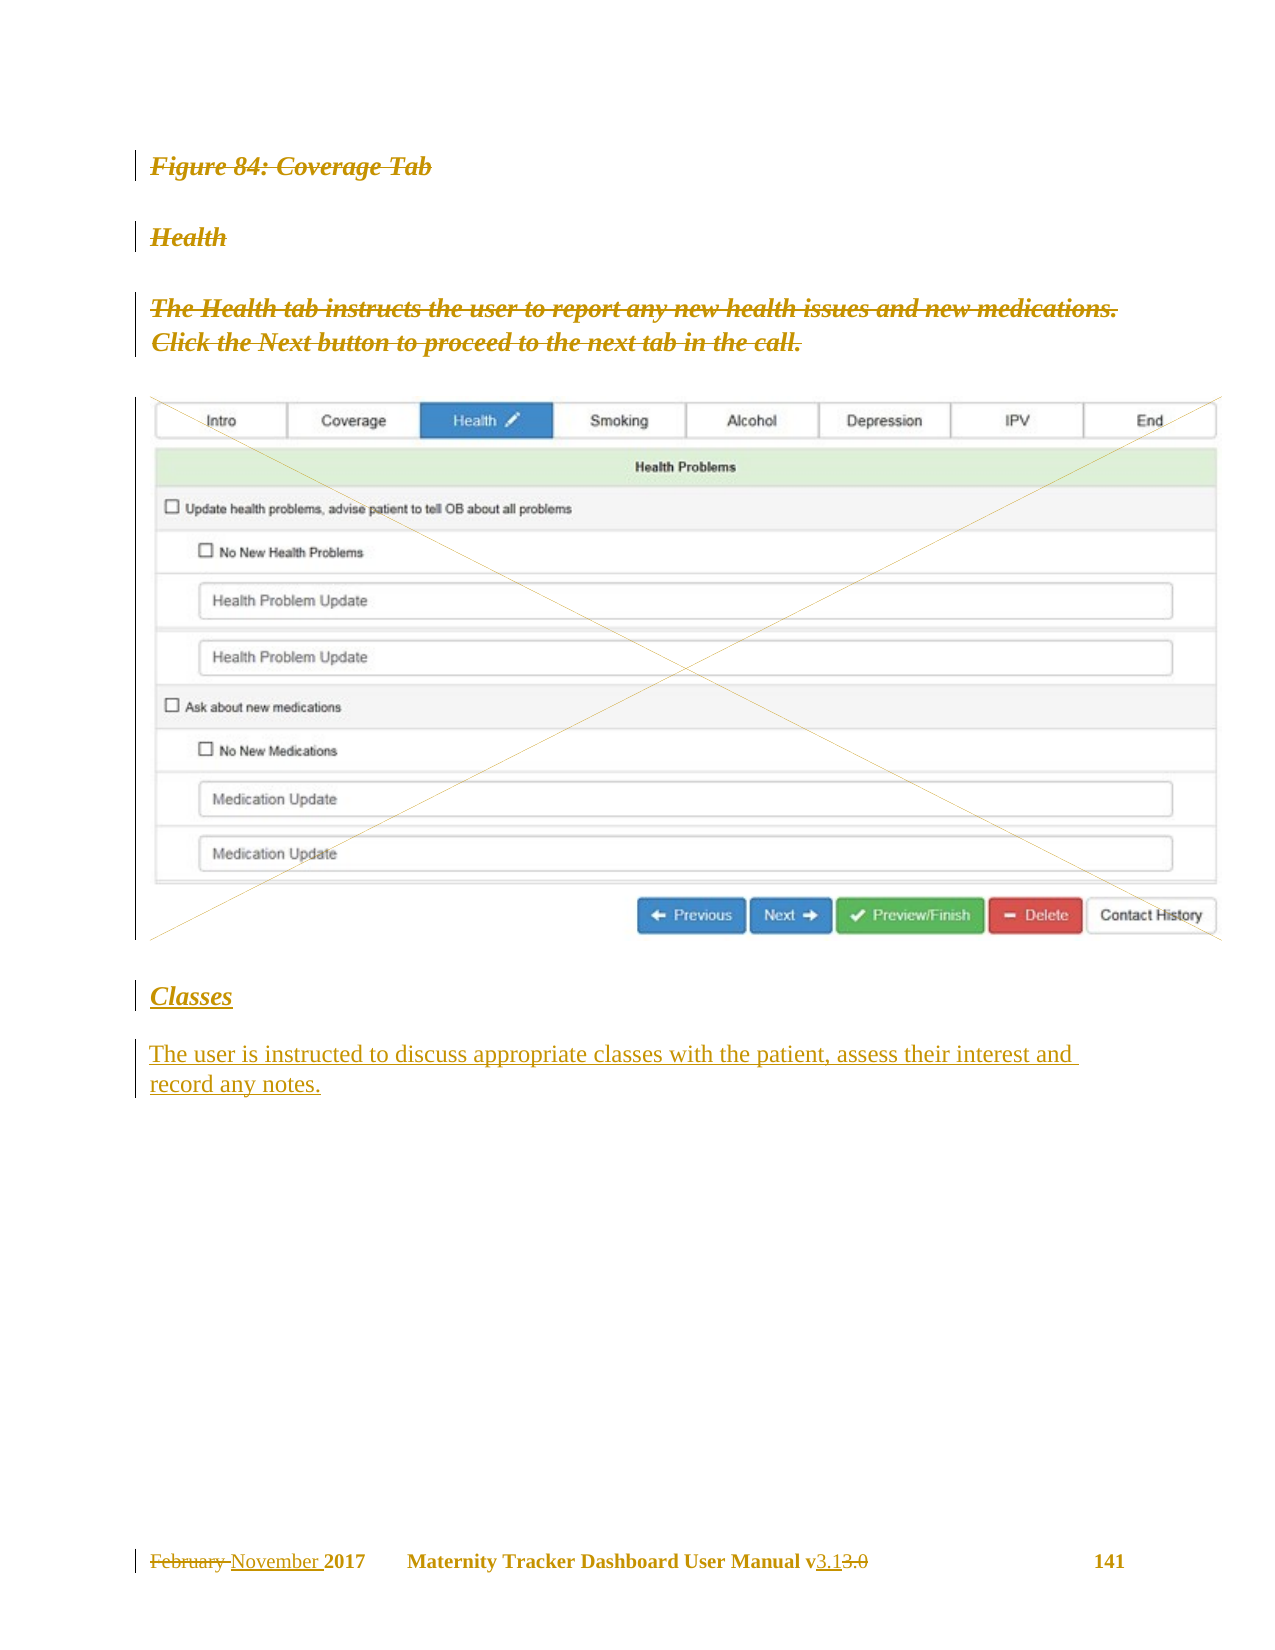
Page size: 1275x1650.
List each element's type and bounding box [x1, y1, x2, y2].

picture [151, 670, 1220, 941]
picture [151, 396, 1220, 667]
picture [150, 398, 684, 939]
picture [688, 398, 1222, 939]
